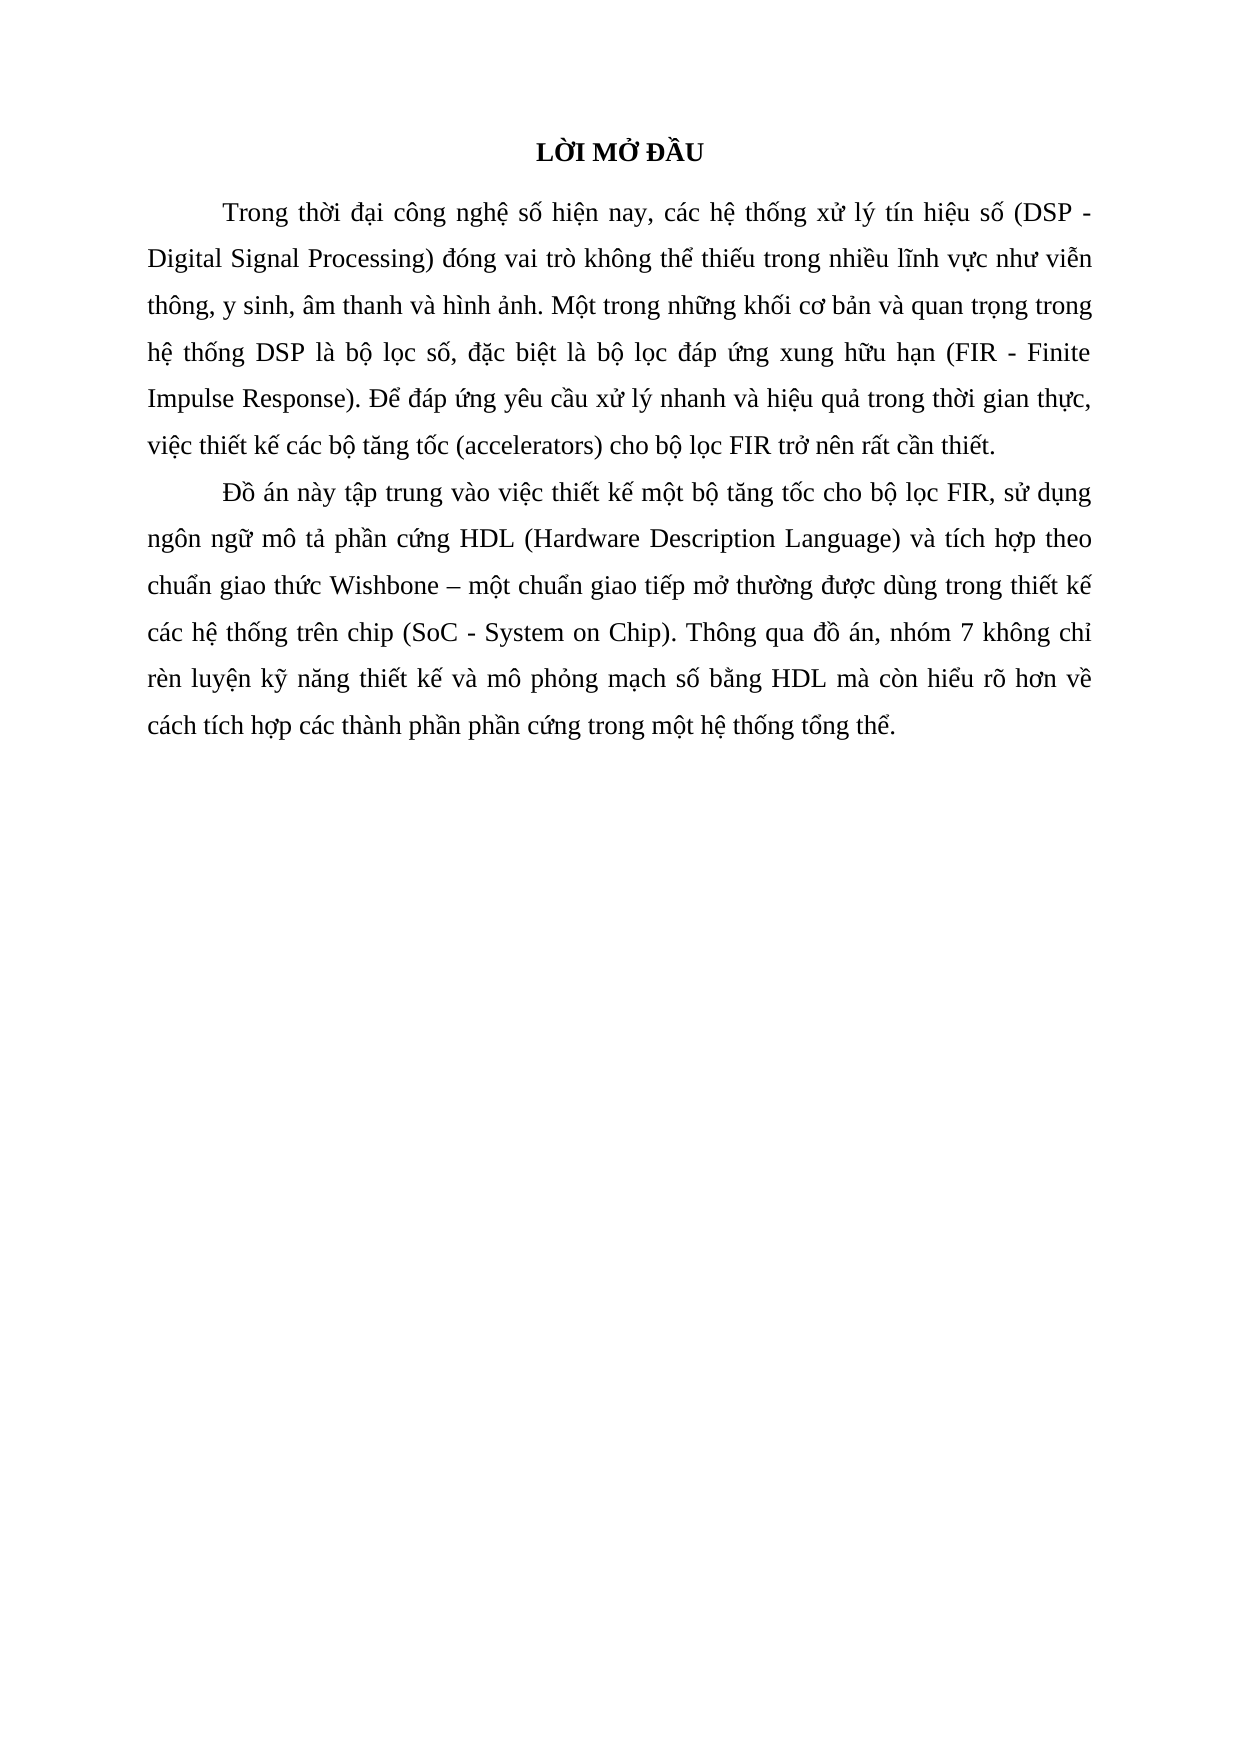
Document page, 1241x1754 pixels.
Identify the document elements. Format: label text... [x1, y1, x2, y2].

subtitle LỜI MỞ ĐẦU [147, 136, 1093, 168]
text Đồ án này tập trung vào việc thiết kế một bộ tăng tốc cho bộ lọc FIR, sử dụng ngôn ngữ mô tả phần cứng HDL (Hardware Description Language) và tích hợp theo chuẩn giao thức Wishbone – một chuẩn giao tiếp mở thường được dùng trong thiết kế các hệ thống trên chip (SoC - System on Chip). Thông qua đồ án, nhóm 7 không chỉ rèn luyện kỹ năng thiết kế và mô phỏng mạch số bằng HDL mà còn hiểu rõ hơn về cách tích hợp các thành phần phần cứng trong một hệ thống tổng thể. [147, 476, 1093, 740]
text Trong thời đại công nghệ số hiện nay, các hệ thống xử lý tín hiệu số (DSP - Digital Signal Processing) đóng vai trò không thể thiếu trong nhiều lĩnh vực như viễn thông, y sinh, âm thanh và hình ảnh. Một trong những khối cơ bản và quan trọng trong hệ thống DSP là bộ lọc số, đặc biệt là bộ lọc đáp ứng xung hữu hạn (FIR - Finite Impulse Response). Để đáp ứng yêu cầu xử lý nhanh và hiệu quả trong thời gian thực, việc thiết kế các bộ tăng tốc (accelerators) cho bộ lọc FIR trở nên rất cần thiết. [147, 196, 1093, 460]
